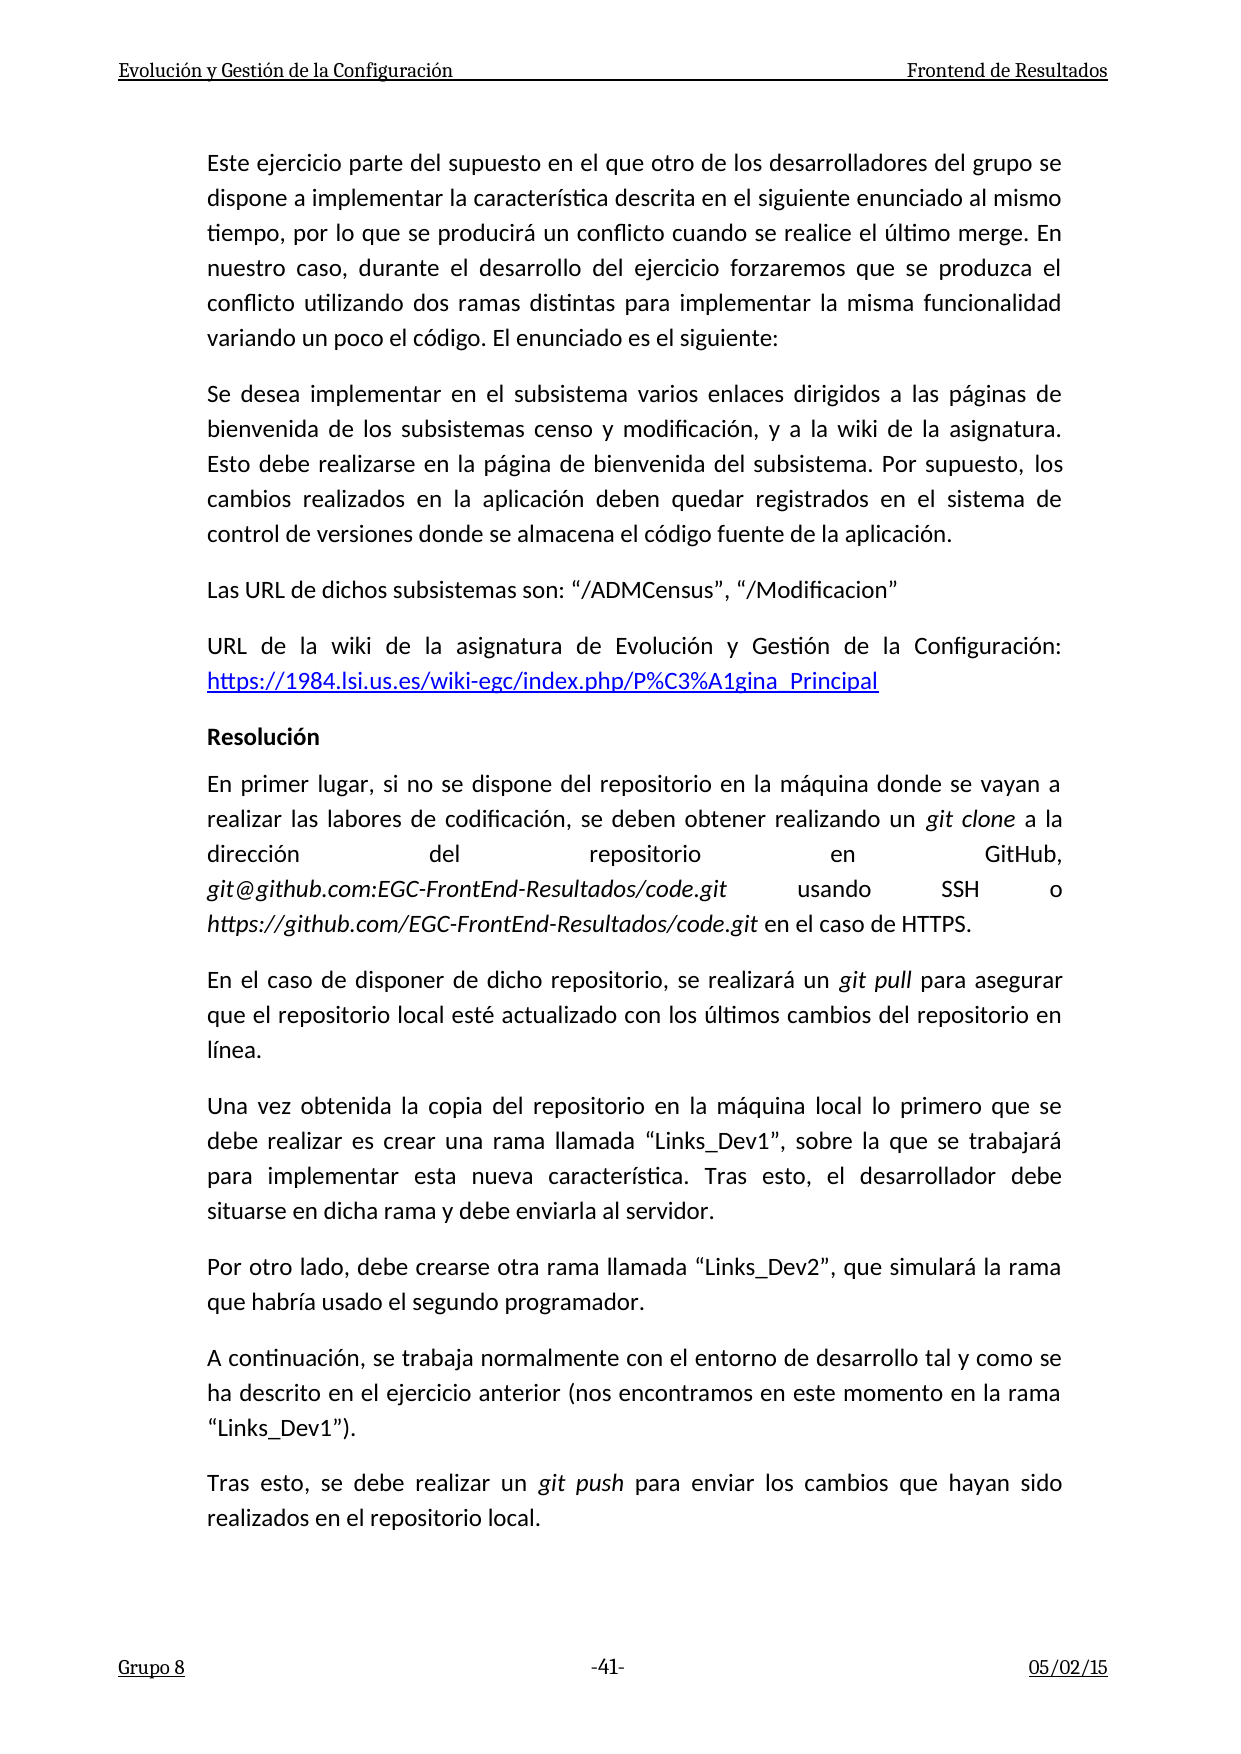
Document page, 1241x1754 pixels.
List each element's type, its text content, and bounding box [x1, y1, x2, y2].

text Se desea implementar en el subsistema varios enlaces dirigidos a las páginas de bienvenida de los subsistemas censo y modificación, y a la wiki de la asignatura. Esto debe realizarse en la página de bienvenida del subsistema. Por supuesto, los cambios realizados en la aplicación deben quedar registrados en el sistema de control de versiones donde se almacena el código fuente de la aplicación. [207, 378, 1063, 549]
text A continuación, se trabaja normalmente con el entorno de desarrollo tal y como se ha descrito en el ejercicio anterior (nos encontramos en este momento en la rama “Links_Dev1”). [207, 1342, 1063, 1442]
text En el caso de disponer de dicho repositorio, se realizará un git pull para asegurar que el repositorio local esté actualizado con los últimos cambios del repositorio en línea. [207, 964, 1063, 1065]
text Las URL de dichos subsistemas son: “/ADMCensus”, “/Modificacion” [207, 574, 1063, 605]
text Una vez obtenida la copia del repositorio en la máquina local lo primero que se debe realizar es crear una rama llamada “Links_Dev1”, sobre la que se trabajará para implementar esta nueva característica. Tras esto, el desarrollador debe situarse en dicha rama y debe enviarla al servidor. [207, 1090, 1063, 1226]
text Tras esto, se debe realizar un git push para enviar los cambios que hayan sido realizados en el repositorio local. [207, 1468, 1063, 1533]
text Resolución [207, 721, 1063, 751]
text En primer lugar, si no se dispone del repositorio en la máquina donde se vayan a realizar las labores de codificación, se deben obtener realizando un git clone a la dirección del repositorio en GitHub, git@github.com:EGC-FrontEnd-Resultados/code.git usando SSH o https://github.com/EGC-FrontEnd-Resultados/code.git en el caso de HTTPS. [207, 768, 1063, 939]
text URL de la wiki de la asignatura de Evolución y Gestión de la Configuración: https://1984.lsi.us.es/wiki-egc/index.php/P%C3%A1gina_Principal [207, 630, 1063, 696]
text Este ejercicio parte del supuesto en el que otro de los desarrolladores del grupo se dispone a implementar la característica descrita en el siguiente enunciado al mismo tiempo, por lo que se producirá un conflicto cuando se realice el último merge. En nuestro caso, durante el desarrollo del ejercicio forzaremos que se produzca el conflicto utilizando dos ramas distintas para implementar la misma funcionalidad variando un poco el código. El enunciado es el siguiente: [207, 148, 1063, 353]
text Por otro lado, debe crearse otra rama llamada “Links_Dev2”, que simulará la rama que habría usado el segundo programador. [207, 1251, 1063, 1316]
